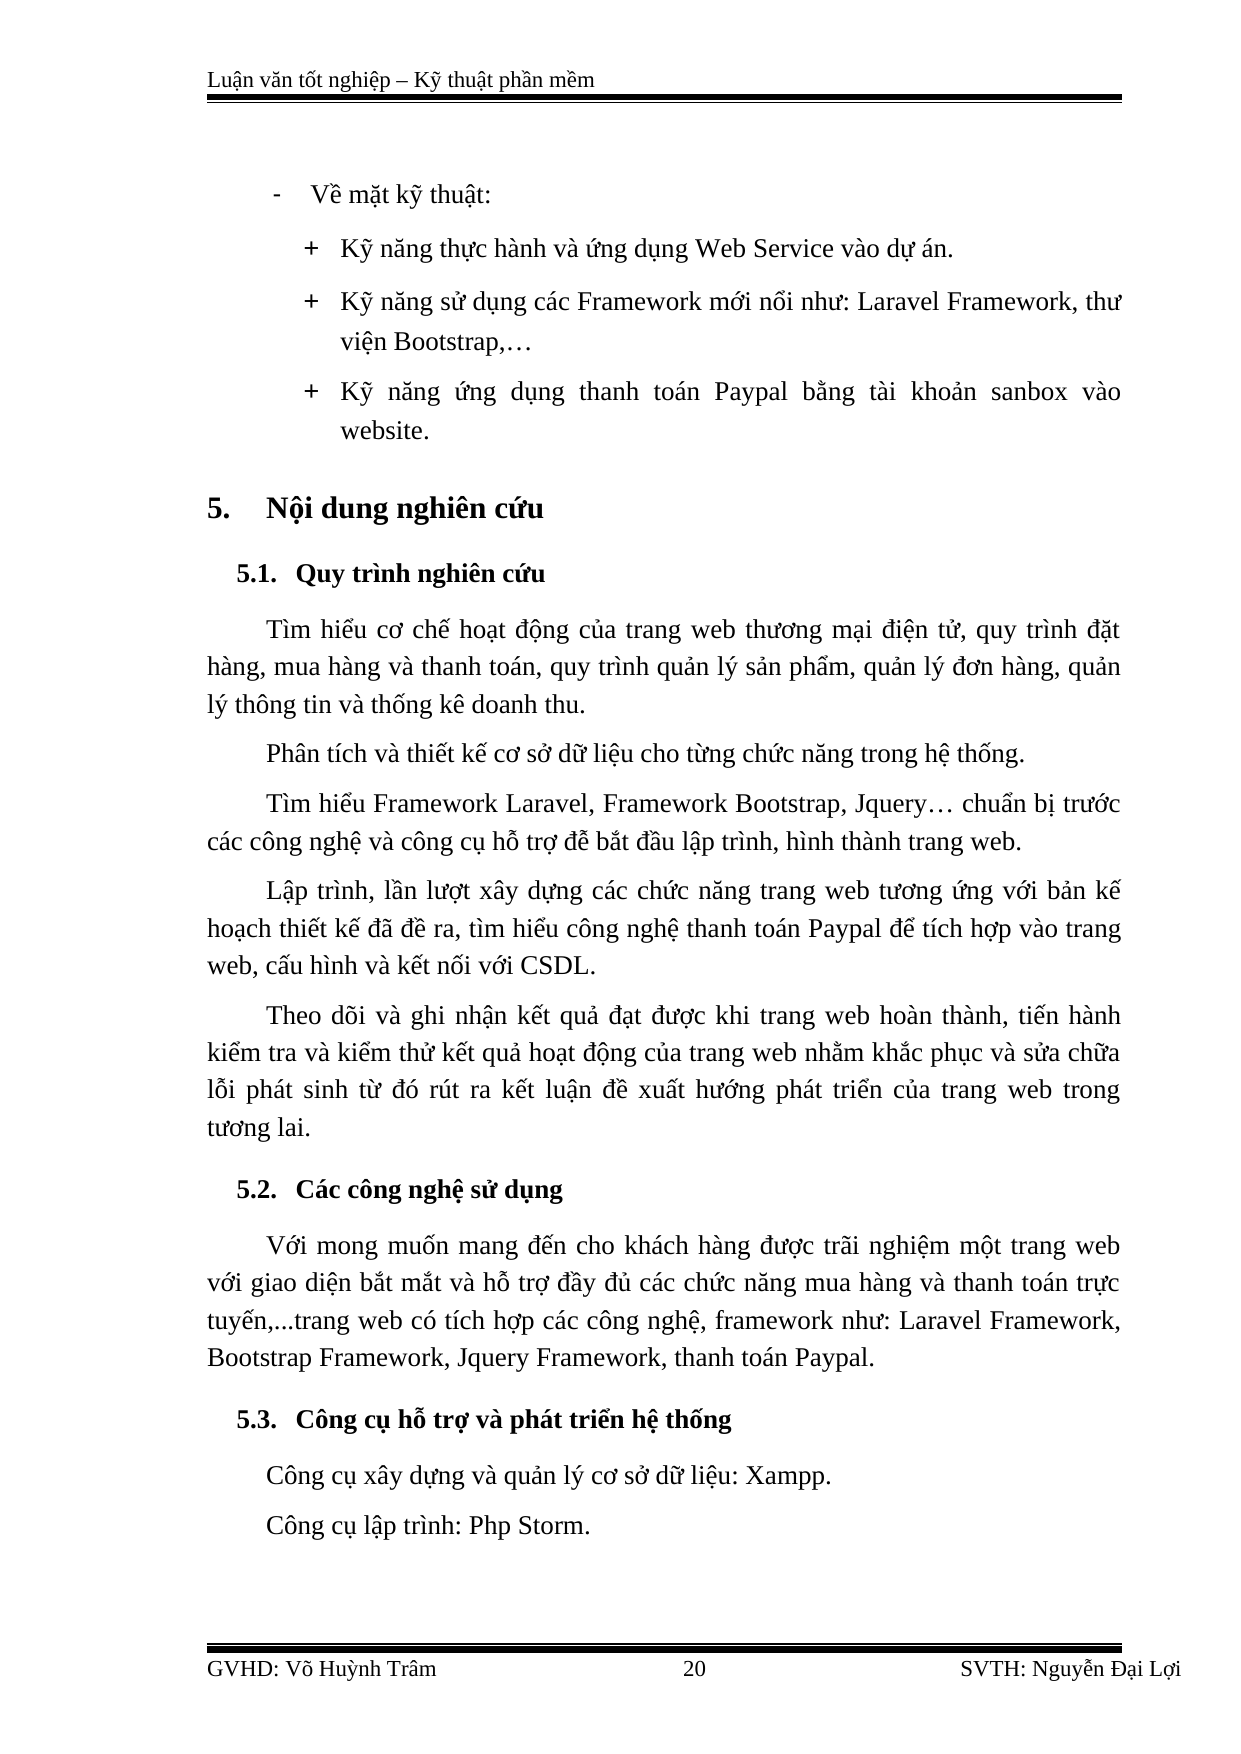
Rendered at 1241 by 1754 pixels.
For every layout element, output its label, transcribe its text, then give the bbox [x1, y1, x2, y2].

text Lập trình, lần lượt xây dựng các chức năng trang web tương ứng với bản kế hoạch thiết kế đã đề ra, tìm hiểu công nghệ thanh toán Paypal để tích hợp vào trang web, cấu hình và kết nối với CSDL. [207, 874, 1122, 980]
subtitle Công cụ hỗ trợ và phát triển hệ thống [236, 1403, 1122, 1434]
list Kỹ năng thực hành và ứng dụng Web Service vào dự án. [303, 233, 1122, 266]
list Về mặt kỹ thuật: [273, 177, 1122, 210]
list Kỹ năng ứng dụng thanh toán Paypal bằng tài khoản sanbox vào website. [303, 374, 1122, 445]
subtitle Các công nghệ sử dụng [236, 1173, 1122, 1204]
text Theo dõi và ghi nhận kết quả đạt được khi trang web hoàn thành, tiến hành kiểm tra và kiểm thử kết quả hoạt động của trang web nhằm khắc phục và sửa chữa lỗi phát sinh từ đó rút ra kết luận đề xuất hướng phát triển của trang web trong tương lai. [207, 999, 1122, 1142]
text Với mong muốn mang đến cho khách hàng được trãi nghiệm một trang web với giao diện bắt mắt và hỗ trợ đầy đủ các chức năng mua hàng và thanh toán trực tuyến,...trang web có tích hợp các công nghệ, framework như: Laravel Framework, Bootstrap Framework, Jquery Framework, thanh toán Paypal. [207, 1229, 1122, 1372]
text Phân tích và thiết kế cơ sở dữ liệu cho từng chức năng trong hệ thống. [207, 738, 1122, 769]
text Tìm hiểu cơ chế hoạt động của trang web thương mại điện tử, quy trình đặt hàng, mua hàng và thanh toán, quy trình quản lý sản phẩm, quản lý đơn hàng, quản lý thông tin và thống kê doanh thu. [207, 613, 1122, 719]
subtitle Nội dung nghiên cứu [207, 489, 1122, 525]
text Công cụ xây dựng và quản lý cơ sở dữ liệu: Xampp. [207, 1459, 1122, 1491]
text Công cụ lập trình: Php Storm. [207, 1509, 1122, 1540]
list Kỹ năng sử dụng các Framework mới nổi như: Laravel Framework, thư viện Bootstrap,… [303, 285, 1122, 356]
text Tìm hiểu Framework Laravel, Framework Bootstrap, Jquery… chuẩn bị trước các công nghệ và công cụ hỗ trợ đễ bắt đầu lập trình, hình thành trang web. [207, 787, 1122, 856]
subtitle Quy trình nghiên cứu [236, 557, 1122, 588]
